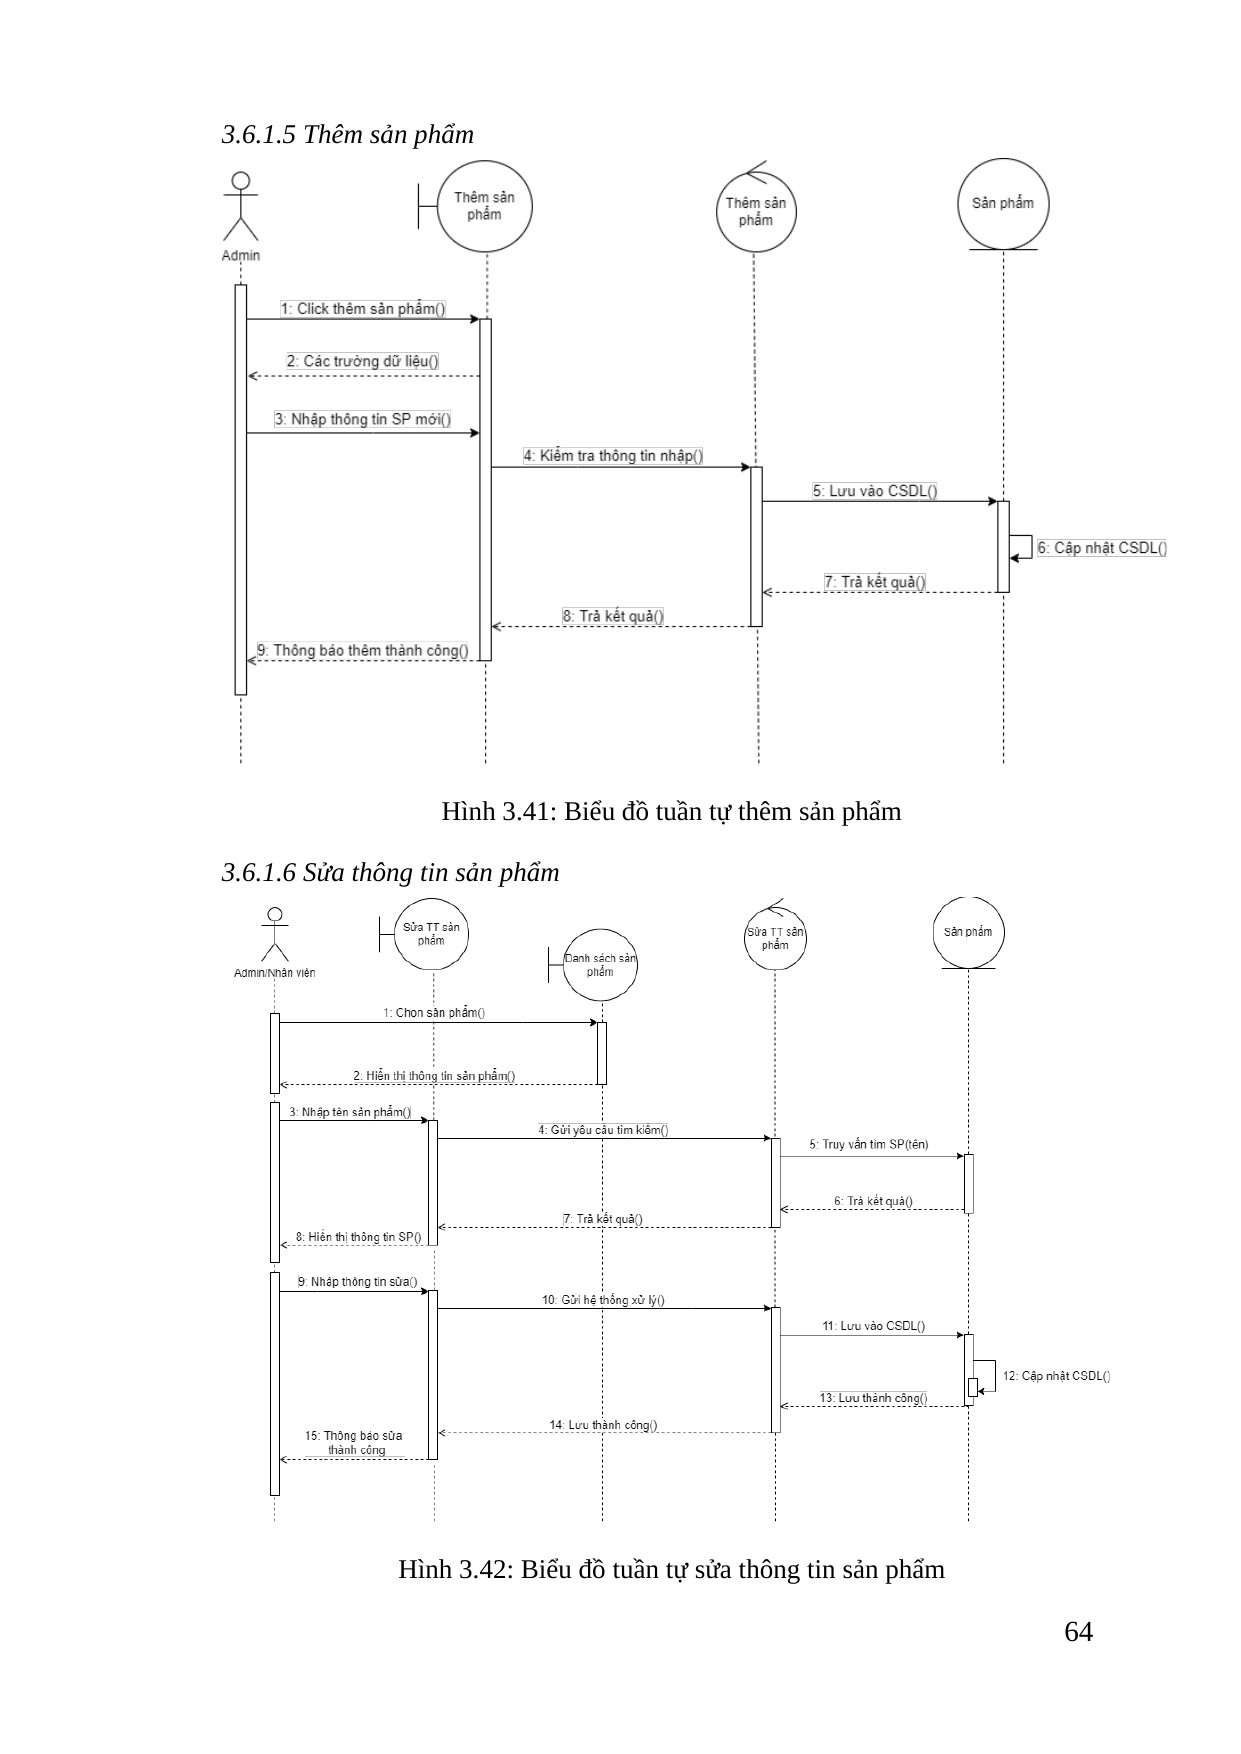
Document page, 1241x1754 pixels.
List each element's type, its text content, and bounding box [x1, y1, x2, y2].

picture [234, 897, 1110, 1522]
text 3.6.1.6 Sửa thông tin sản phẩm [177, 857, 1122, 888]
picture [221, 158, 1167, 765]
text 3.6.1.5 Thêm sản phẩm [177, 118, 1122, 149]
text Hình 3.42: Biểu đồ tuần tự sửa thông tin sản phẩm [177, 1553, 1122, 1584]
text Hình 3.41: Biểu đồ tuần tự thêm sản phẩm [177, 795, 1122, 827]
